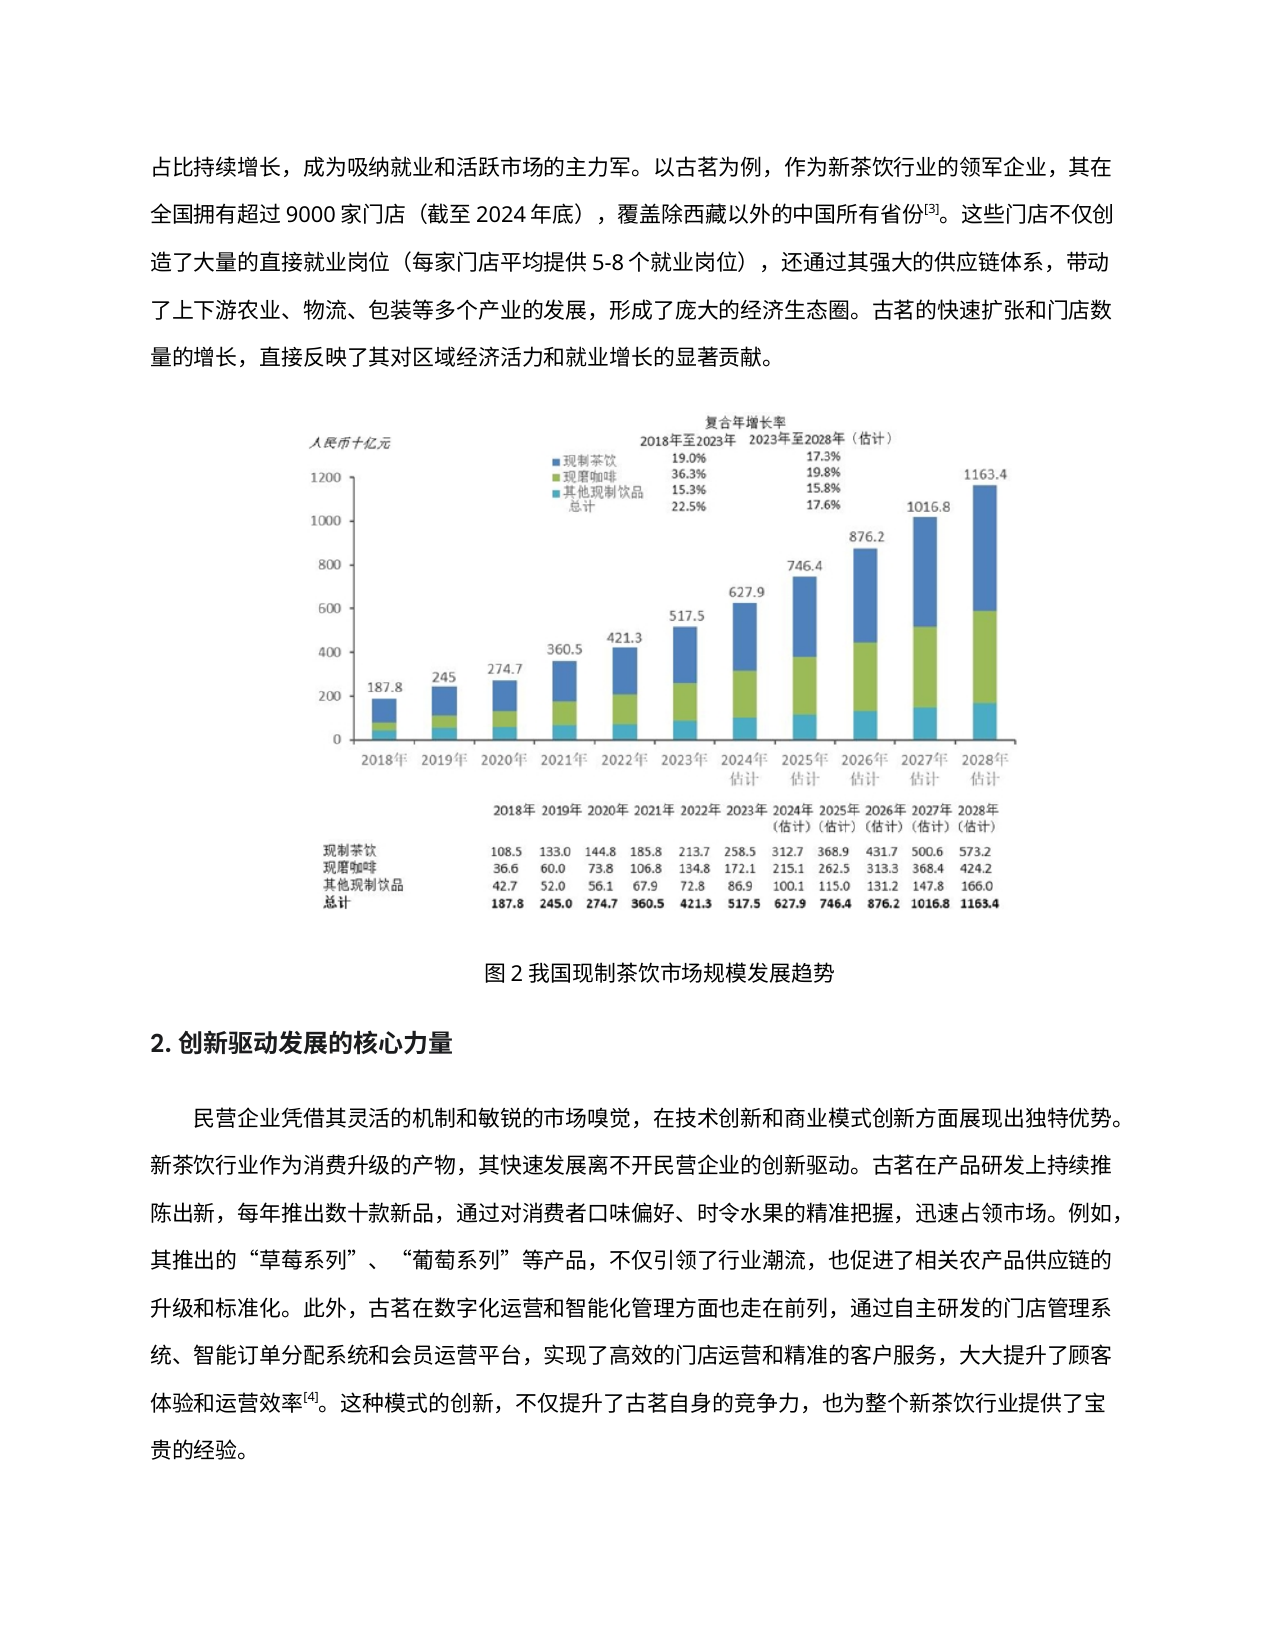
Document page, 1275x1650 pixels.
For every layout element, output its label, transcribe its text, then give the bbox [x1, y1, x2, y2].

text 2. 创新驱动发展的核心力量 [150, 1028, 1125, 1060]
text 民营企业凭借其灵活的机制和敏锐的市场嗅觉，在技术创新和商业模式创新方面展现出独特优势。新茶饮行业作为消费升级的产物，其快速发展离不开民营企业的创新驱动。古茗在产品研发上持续推陈出新，每年推出数十款新品，通过对消费者口味偏好、时令水果的精准把握，迅速占领市场。例如，其推出的“草莓系列”、“葡萄系列”等产品，不仅引领了行业潮流，也促进了相关农产品供应链的升级和标准化。此外，古茗在数字化运营和智能化管理方面也走在前列，通过自主研发的门店管理系统、智能订单分配系统和会员运营平台，实现了高效的门店运营和精准的客户服务，大大提升了顾客体验和运营效率[4]。这种模式的创新，不仅提升了古茗自身的竞争力，也为整个新茶饮行业提供了宝贵的经验。 [150, 1101, 1125, 1465]
picture [294, 412, 1027, 918]
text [150, 150, 1125, 372]
text 图2 我国现制茶饮市场规模发展趋势 [150, 956, 1125, 988]
